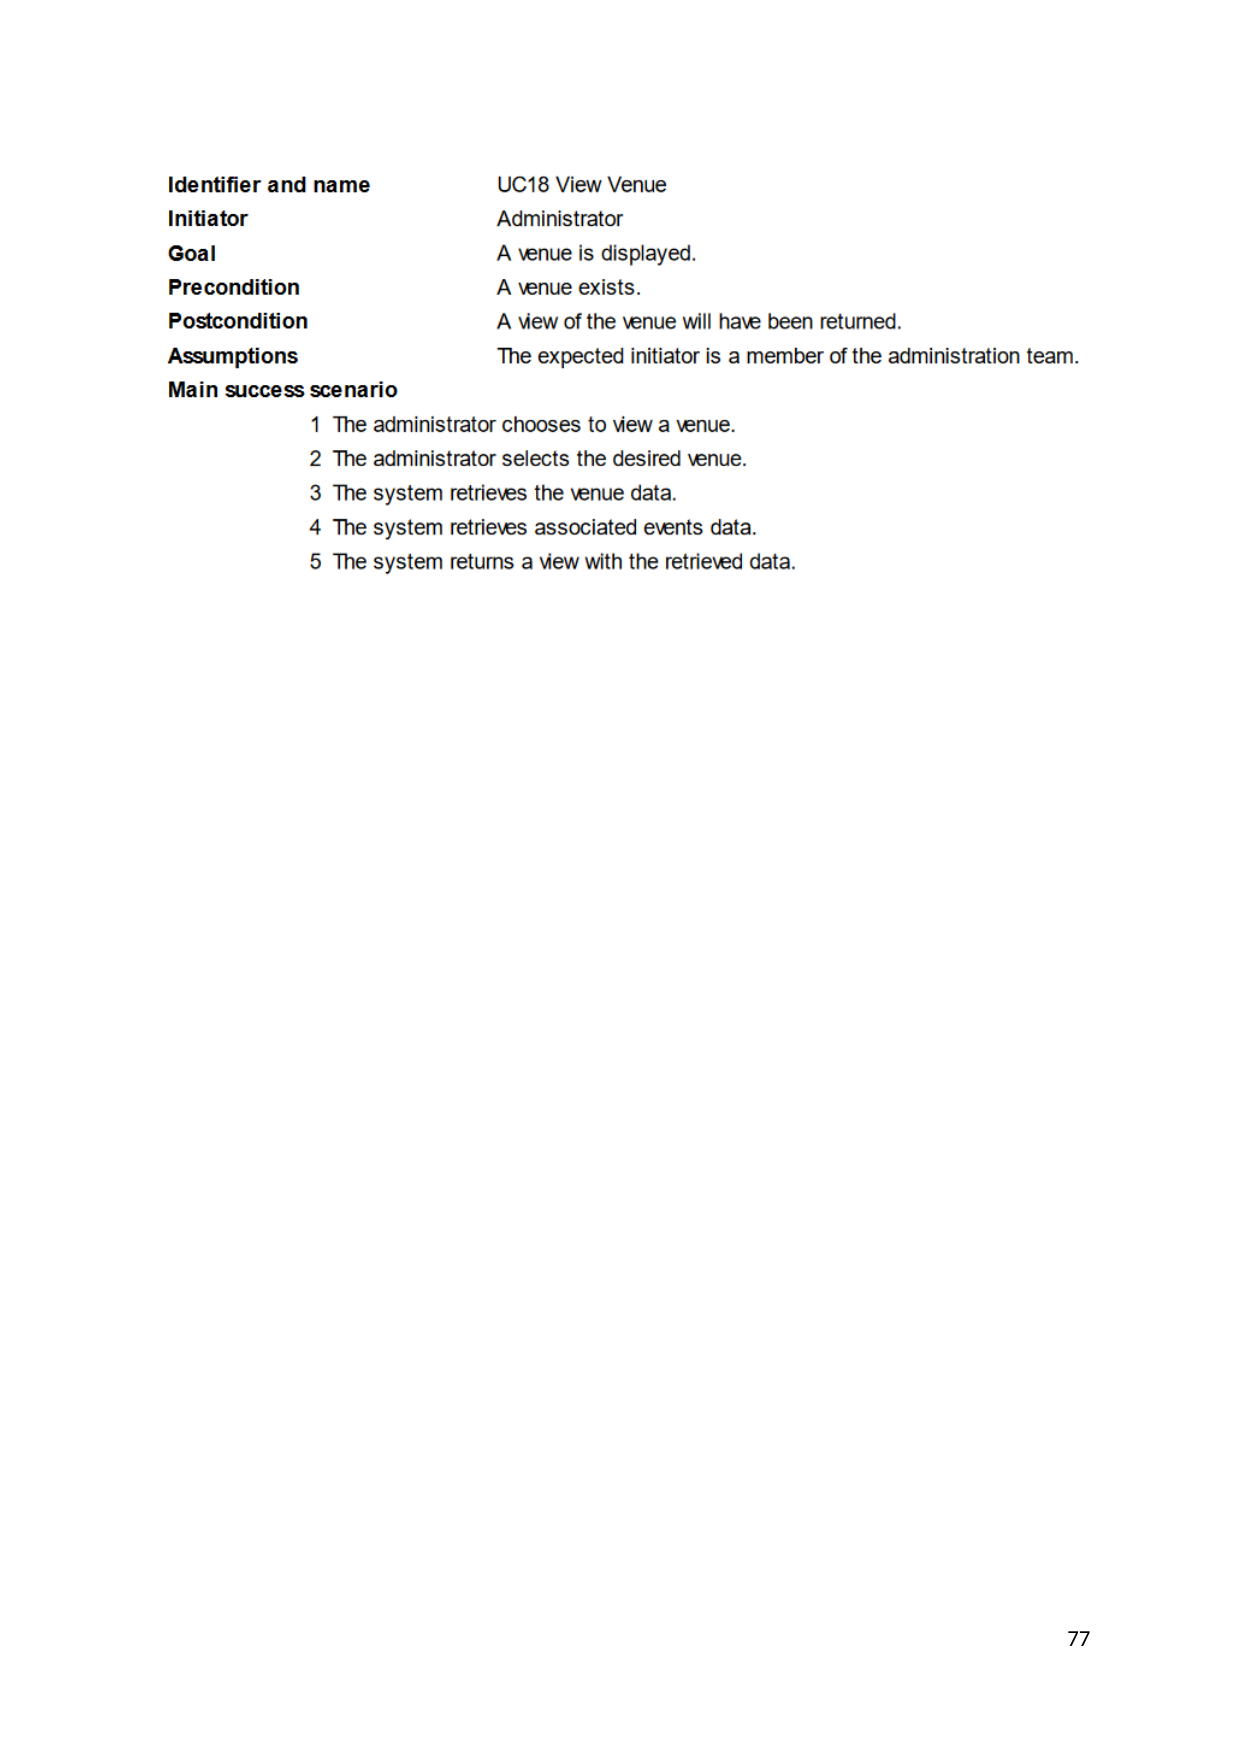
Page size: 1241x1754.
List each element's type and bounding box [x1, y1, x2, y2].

picture [150, 150, 1091, 619]
